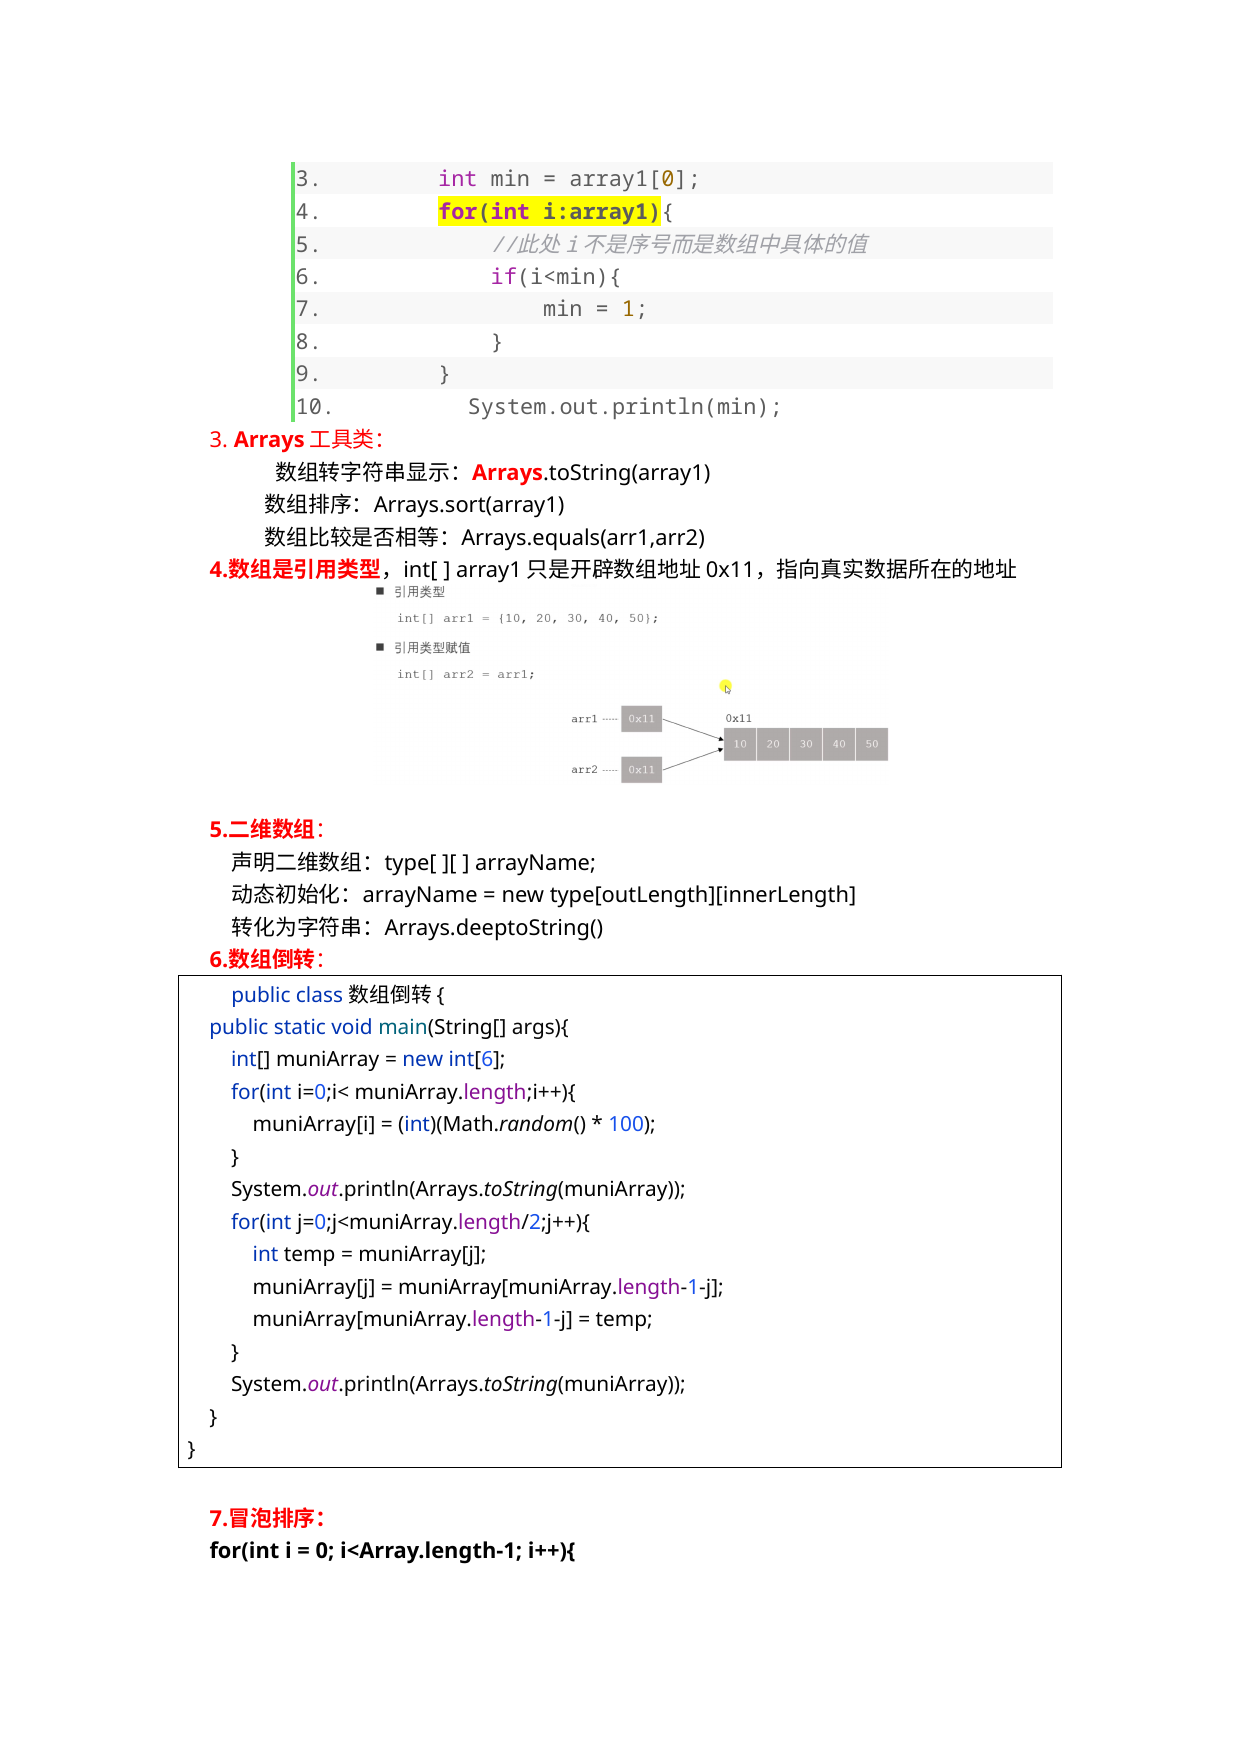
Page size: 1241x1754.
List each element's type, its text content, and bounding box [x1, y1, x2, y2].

text 数组转字符串显示：Arrays.toString(array1) [187, 454, 1053, 487]
text 4.数组是引用类型，int[ ] array1只是开辟数组地址0x11，指向真实数据所在的地址 [187, 552, 1053, 584]
list int min = array1[0]; [295, 162, 1053, 194]
list } [295, 324, 1053, 357]
text 3. Arrays工具类： [187, 422, 1053, 454]
text 7.冒泡排序： [187, 1501, 1053, 1533]
text for(int i = 0; i<Array.length-1; i++){ [187, 1533, 1053, 1566]
text 数组比较是否相等：Arrays.equals(arr1,arr2) [187, 519, 1053, 552]
list } [295, 357, 1053, 389]
list for(int i:array1){ [295, 194, 1053, 227]
list //此处i不是序号而是数组中具体的值 [295, 227, 1053, 259]
list min = 1; [295, 292, 1053, 324]
list if(i<min){ [295, 259, 1053, 292]
text 5.二维数组： [187, 812, 1053, 844]
text 动态初始化：arrayName = new type[outLength][innerLength] [187, 877, 1053, 909]
text 6.数组倒转： [187, 942, 1053, 974]
text 声明二维数组：type[ ][ ] arrayName; [187, 844, 1053, 877]
text 转化为字符串：Arrays.deeptoString() [187, 909, 1053, 942]
picture [372, 584, 890, 785]
text public class 数组倒转 { public static void main(String[] args){ int[] muniArray = new int[6]; for(int i=0;i< muniArray.length;i++){ muniArray[i] = (int)(Math.random() * 100); } System.out.println(Arrays.toString(muniArray)); for(int j=0;j<muniArray.length/2;j++){ int temp = muniArray[j]; muniArray[j] = muniArray[muniArray.length-1-j]; muniArray[muniArray.length-1-j] = temp; } System.out.println(Arrays.toString(muniArray)); } } [179, 976, 1061, 1467]
text 数组排序：Arrays.sort(array1) [187, 487, 1053, 519]
list System.out.println(min); [295, 389, 1053, 422]
